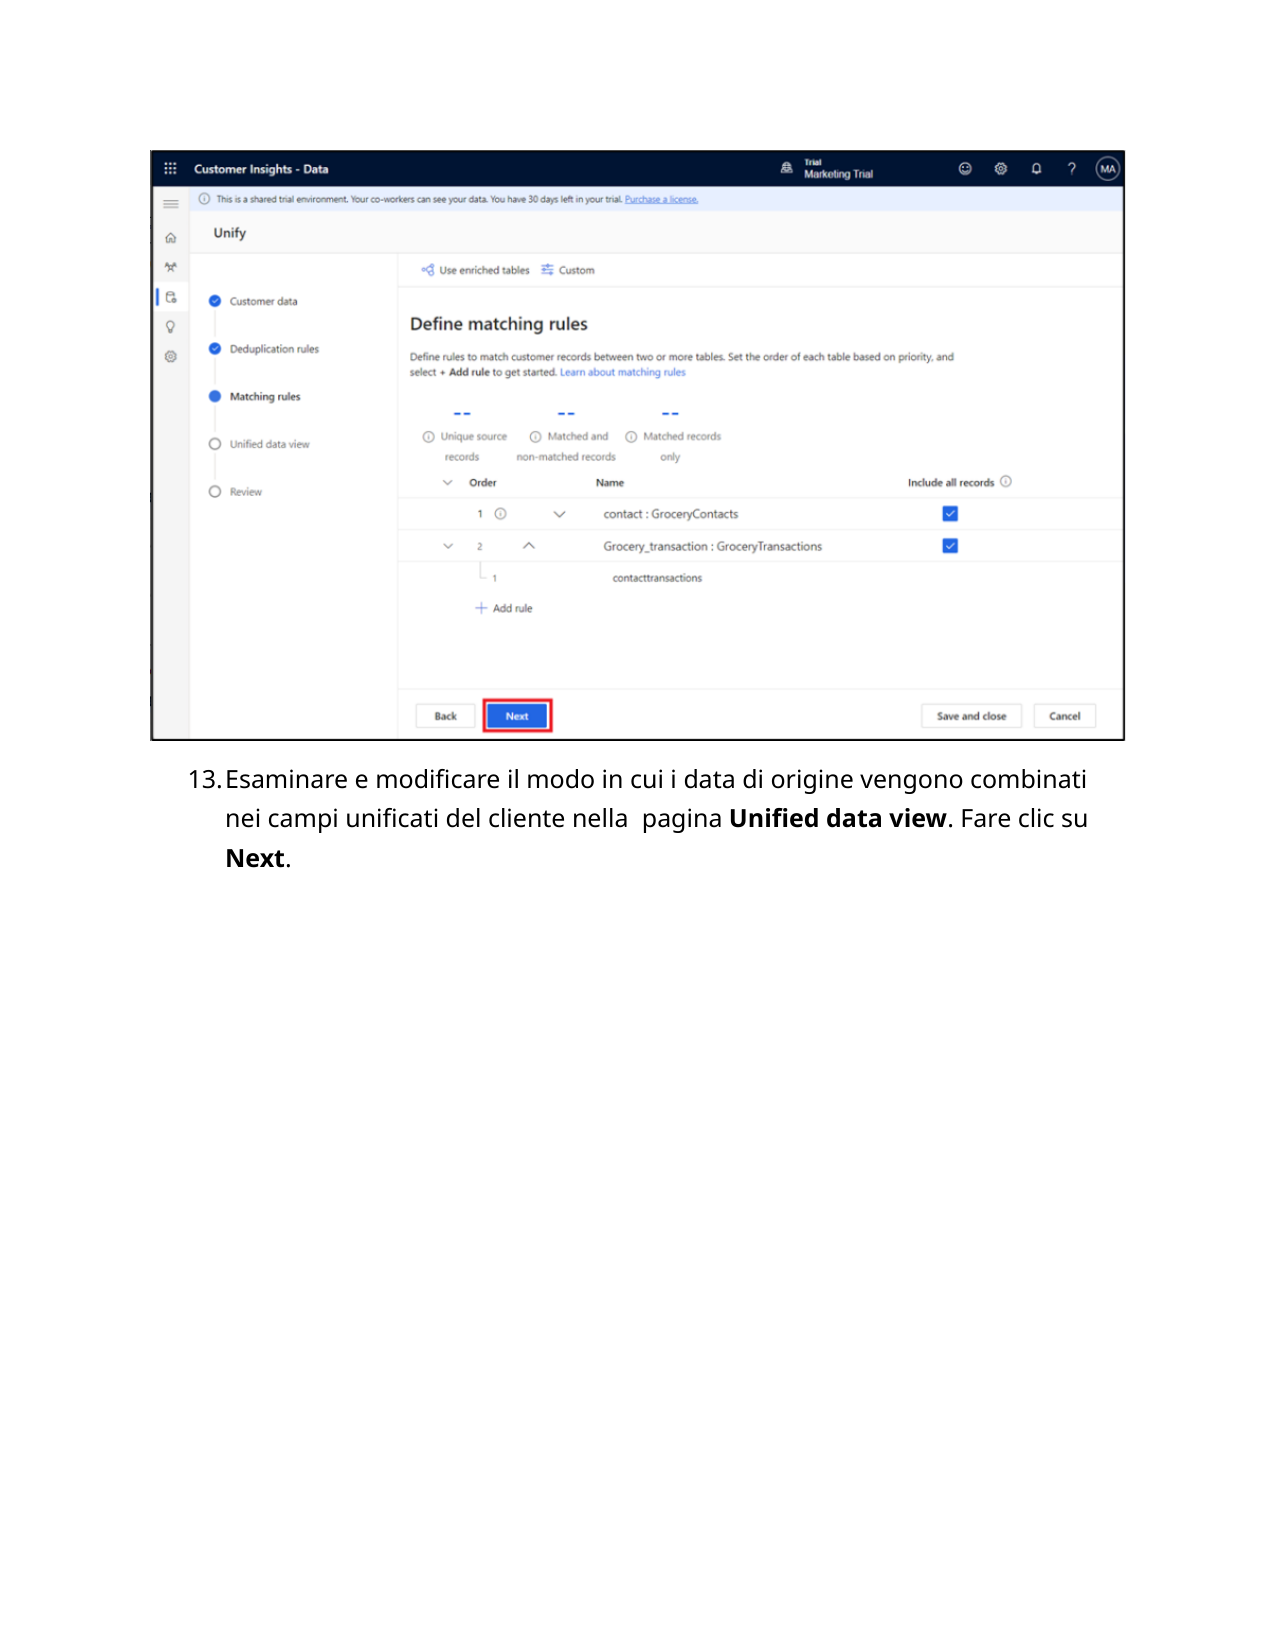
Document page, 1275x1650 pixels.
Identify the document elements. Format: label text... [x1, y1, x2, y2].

picture [150, 150, 1125, 741]
list Esaminare e modificare il modo in cui i data di origine vengono combinati nei campi unificati del cliente nella pagina Unified data view. Fare clic su Next. [187, 762, 1125, 874]
